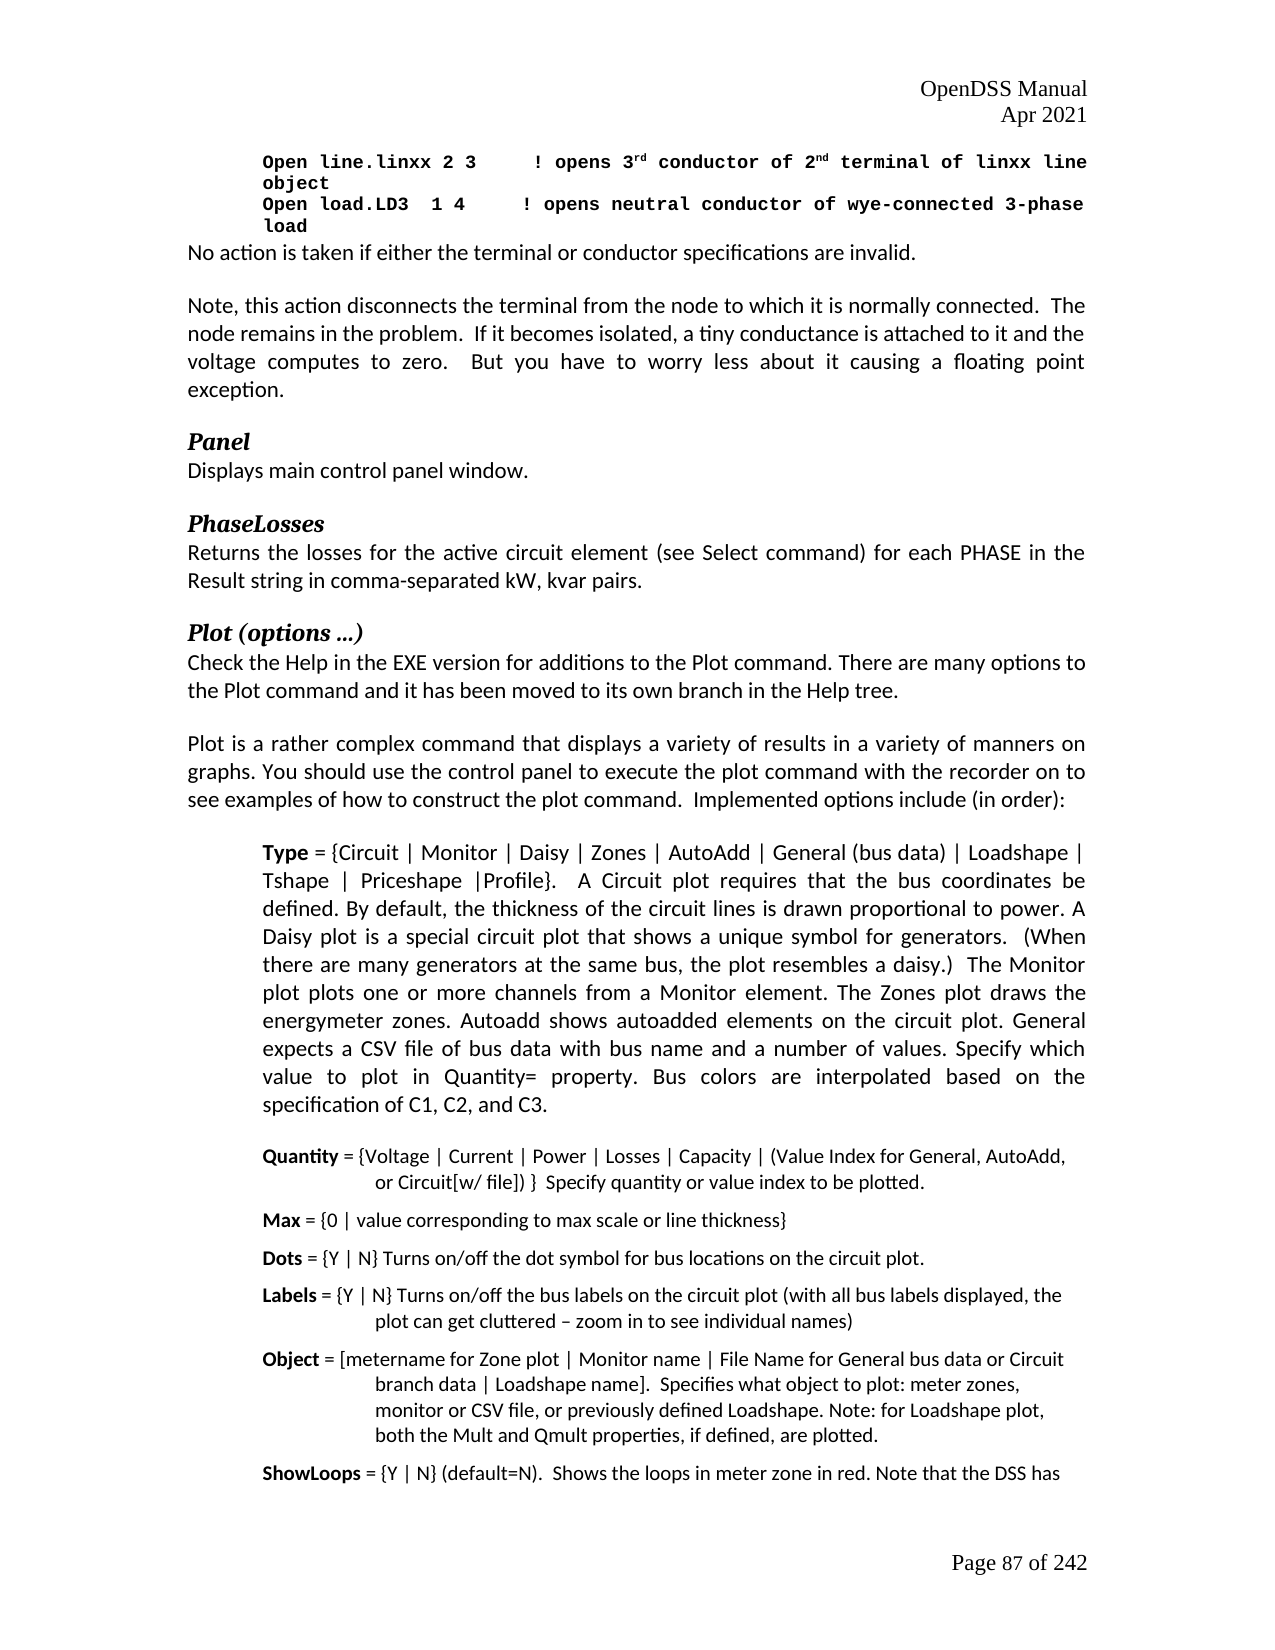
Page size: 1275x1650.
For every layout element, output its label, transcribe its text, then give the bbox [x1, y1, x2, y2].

text Max = {0 | value corresponding to max scale or line thickness} [262, 1207, 1087, 1232]
text Open line.linxx 2 3 ! opens 3rd conductor of 2nd terminal of linxx line object [262, 153, 1087, 195]
text No action is taken if either the terminal or conductor specifications are invalid. [187, 238, 1087, 266]
text Labels = {Y | N} Turns on/off the bus labels on the circuit plot (with all bus labels displayed, the plot can get cluttered – zoom in to see individual names) [262, 1283, 1087, 1333]
text Check the Help in the EXE version for additions to the Plot command. There are many options to the Plot command and it has been moved to its own branch in the Help tree. [187, 648, 1087, 704]
text Displays main control panel window. [187, 457, 1087, 484]
text Plot is a rather complex command that displays a variety of results in a variety of manners on graphs. You should use the control panel to execute the plot command with the recorder on to see examples of how to construct the plot command. Implemented options include (in order): [187, 729, 1087, 813]
text Object = [metername for Zone plot | Monitor name | File Name for General bus data or Circuit branch data | Loadshape name]. Specifies what object to plot: meter zones, monitor or CSV file, or previously defined Loadshape. Note: for Loadshape plot, both the Mult and Qmult properties, if defined, are plotted. [262, 1346, 1087, 1448]
text Open load.LD3 1 4 ! opens neutral conductor of wye-connected 3-phase load [262, 195, 1087, 238]
subtitle Panel [187, 428, 1087, 457]
subtitle PhaseLosses [187, 509, 1087, 538]
text Note, this action disconnects the terminal from the node to which it is normally connected. The node remains in the problem. If it becomes isolated, a tiny conductance is attached to it and the voltage computes to zero. But you have to worry less about it causing a floating point exception. [187, 291, 1087, 403]
subtitle Plot (options …) [187, 619, 1087, 648]
text Returns the losses for the active circuit element (see Select command) for each PHASE in the Result string in comma-separated kW, kvar pairs. [187, 538, 1087, 594]
text Dots = {Y | N} Turns on/off the dot symbol for bus locations on the circuit plot. [262, 1245, 1087, 1270]
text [262, 1460, 1087, 1486]
text Type = {Circuit | Monitor | Daisy | Zones | AutoAdd | General (bus data) | Loadshape | Tshape | Priceshape |Profile}. A Circuit plot requires that the bus coordinates be defined. By default, the thickness of the circuit lines is drawn proportional to power. A Daisy plot is a special circuit plot that shows a unique symbol for generators. (When there are many generators at the same bus, the plot resembles a daisy.) The Monitor plot plots one or more channels from a Monitor element. The Zones plot draws the energymeter zones. Autoadd shows autoadded elements on the circuit plot. General expects a CSV file of bus data with bus name and a number of values. Specify which value to plot in Quantity= property. Bus colors are interpolated based on the specification of C1, C2, and C3. [262, 838, 1087, 1118]
text Quantity = {Voltage | Current | Power | Losses | Capacity | (Value Index for General, AutoAdd, or Circuit[w/ file]) } Specify quantity or value index to be plotted. [262, 1143, 1087, 1194]
